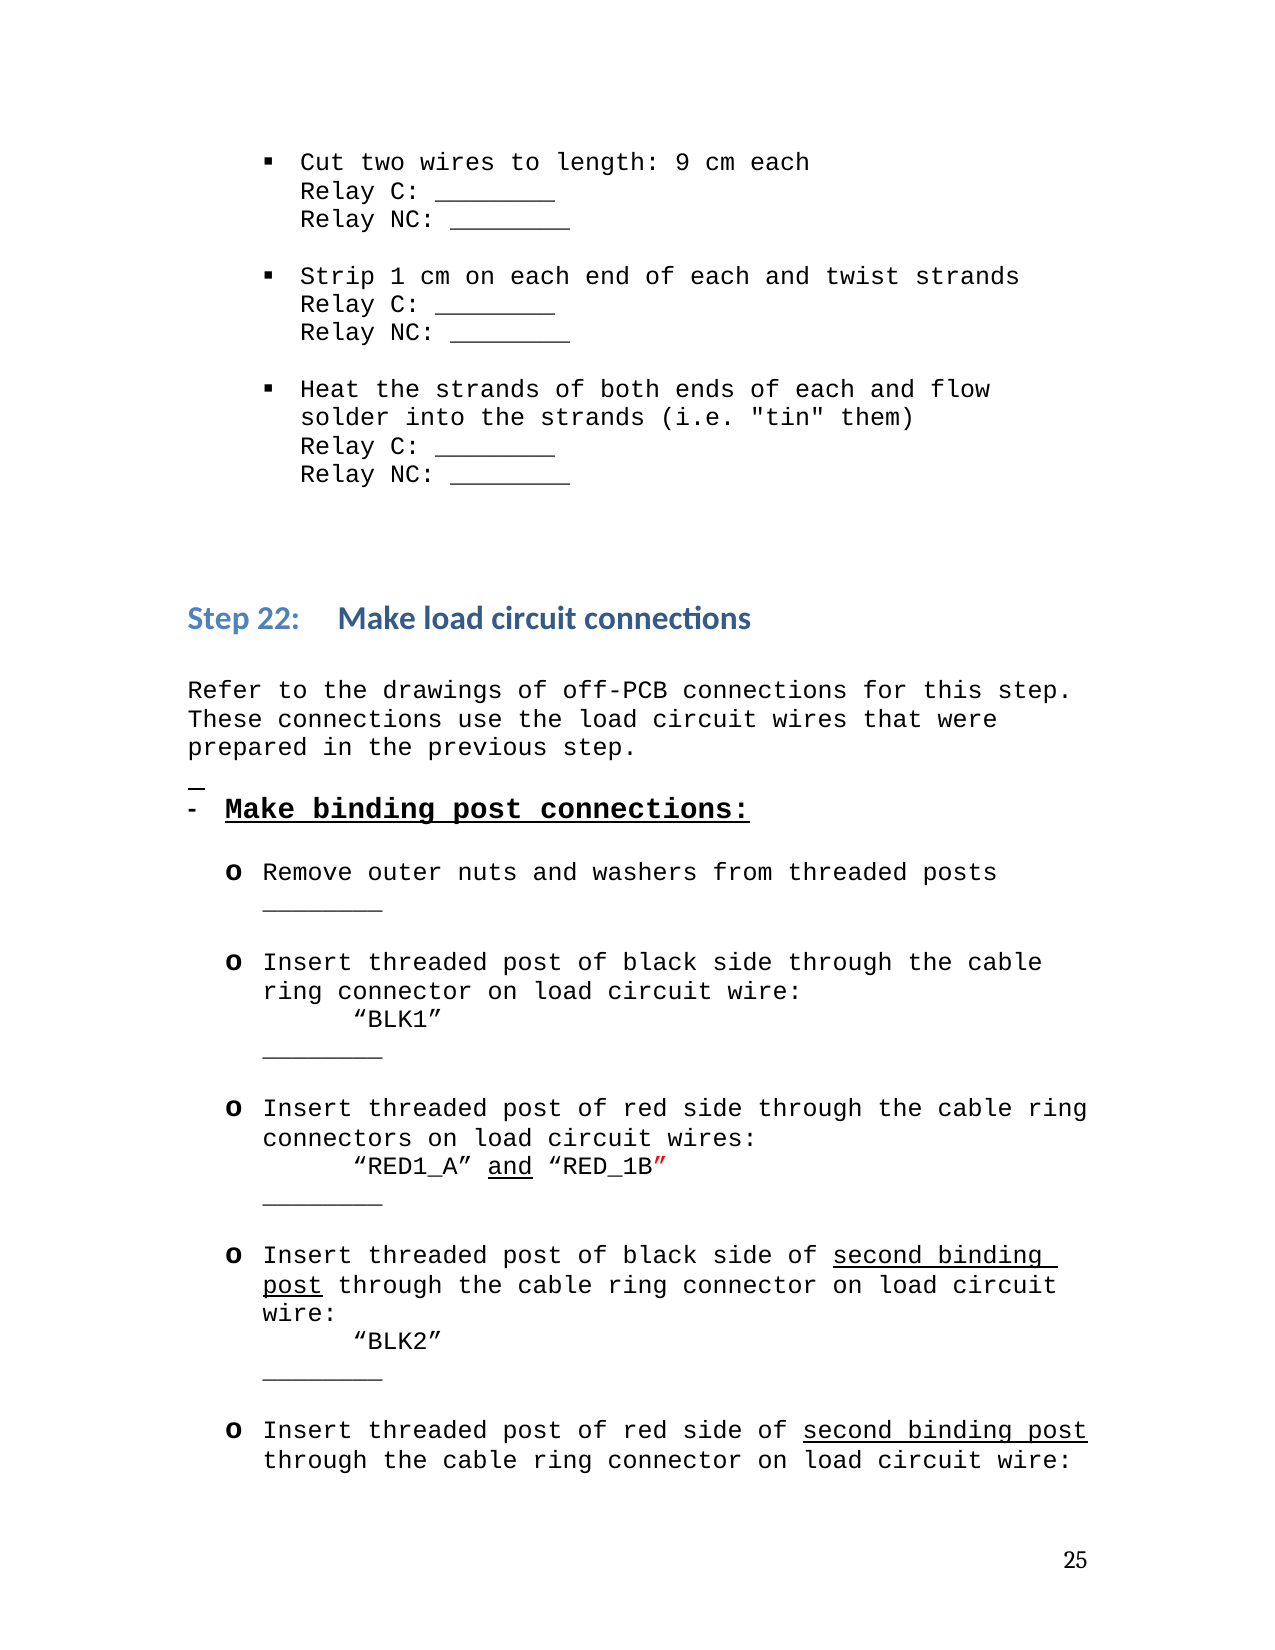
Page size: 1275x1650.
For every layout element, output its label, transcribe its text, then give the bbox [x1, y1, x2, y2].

list Remove outer nuts and washers from threaded posts ________ [225, 1187, 1087, 1277]
list Insert threaded post of red side through the cable ring connector on load circuit wire: [225, 1424, 1087, 1485]
text Refer to the drawings of off-PCB connections for this step. These connections use the load circuit wires that were prepared in the previous step. [187, 1009, 1087, 1123]
list Insert threaded post of black side through the cable ring connector on load circuit wire: “BLK1” ________ [225, 1277, 1087, 1424]
list "Relay C": Relay module #1 C terminal to Relay C screw terminal on PCB (J2) “Relay NC”: Relay module #1 NC terminal to Relay NC screw terminal on PCB (J2), [225, 320, 1087, 453]
list Make binding post connections: [187, 1123, 1087, 1187]
subtitle Make load circuit connections [187, 928, 1087, 1009]
